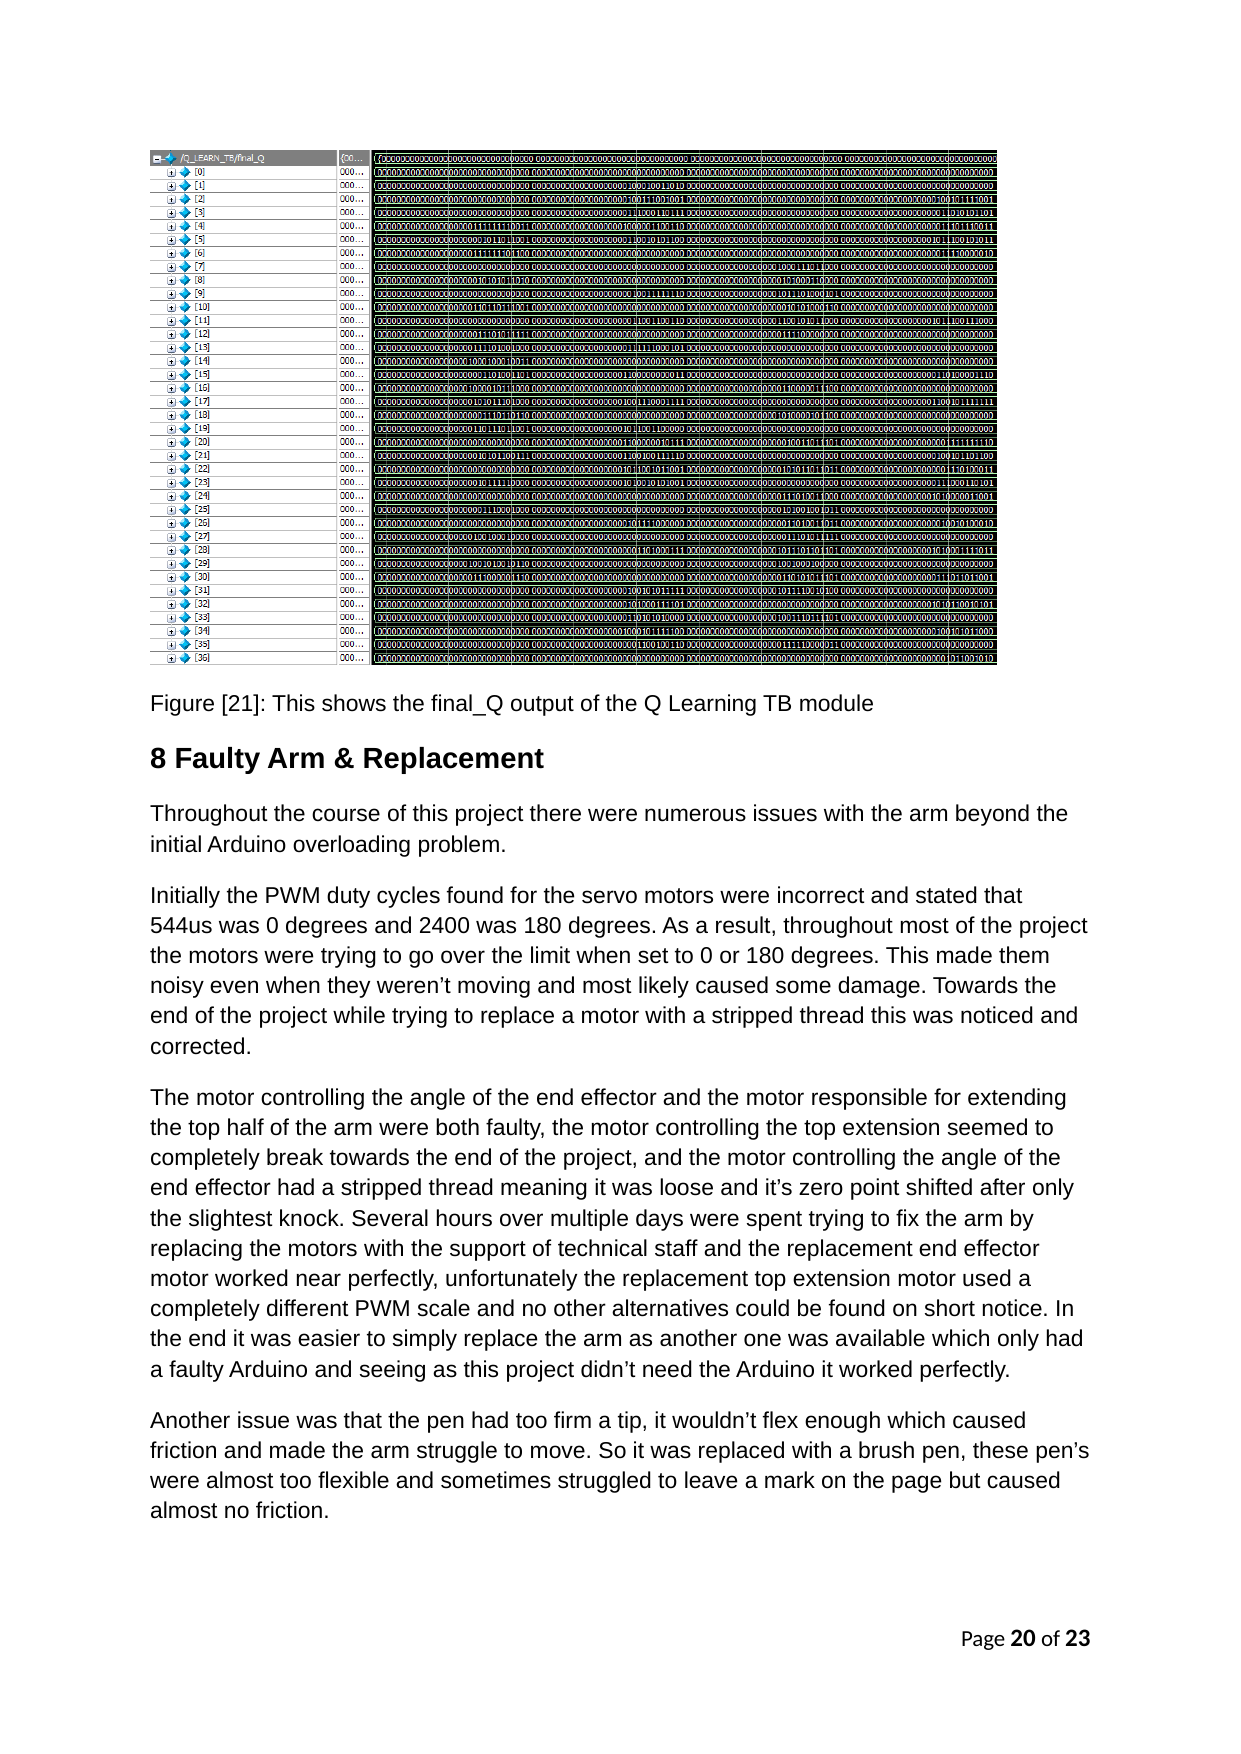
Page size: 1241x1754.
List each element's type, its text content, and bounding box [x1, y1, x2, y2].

picture [150, 150, 997, 665]
text Throughout the course of this project there were numerous issues with the arm beyond the initial Arduino overloading problem. [150, 800, 1090, 857]
text The motor controlling the angle of the end effector and the motor responsible for extending the top half of the arm were both faulty, the motor controlling the top extension seemed to completely break towards the end of the project, and the motor controlling the angle of the end effector had a stripped thread meaning it was loose and it’s zero point shifted after only the slightest knock. Several hours over multiple days were spent trying to fix the arm by replacing the motors with the support of technical staff and the replacement end effector motor worked near perfectly, unfortunately the replacement top extension motor used a completely different PWM scale and no other alternatives could be found on short notice. In the end it was easier to simply replace the arm as another one was available which only had a faulty Arduino and seeing as this project didn’t need the Arduino it worked perfectly. [150, 1084, 1090, 1382]
text 8 Faulty Arm & Replacement [150, 741, 1090, 774]
text Figure [21]: This shows the final_Q output of the Q Learning TB module [150, 690, 1090, 716]
text Initially the PWM duty cycles found for the servo motors were incorrect and stated that 544us was 0 degrees and 2400 was 180 degrees. As a result, throughout most of the project the motors were trying to go over the limit when set to 0 or 180 degrees. This made them noisy even when they weren’t moving and most likely caused some damage. Towards the end of the project while trying to replace a motor with a stripped thread this was noticed and corrected. [150, 882, 1090, 1059]
text Another issue was that the pen had too firm a tip, it wouldn’t flex enough which caused friction and made the arm struggle to move. So it was replaced with a brush pen, these pen’s were almost too flexible and sometimes struggled to leave a mark on the page but caused almost no friction. [150, 1407, 1090, 1523]
